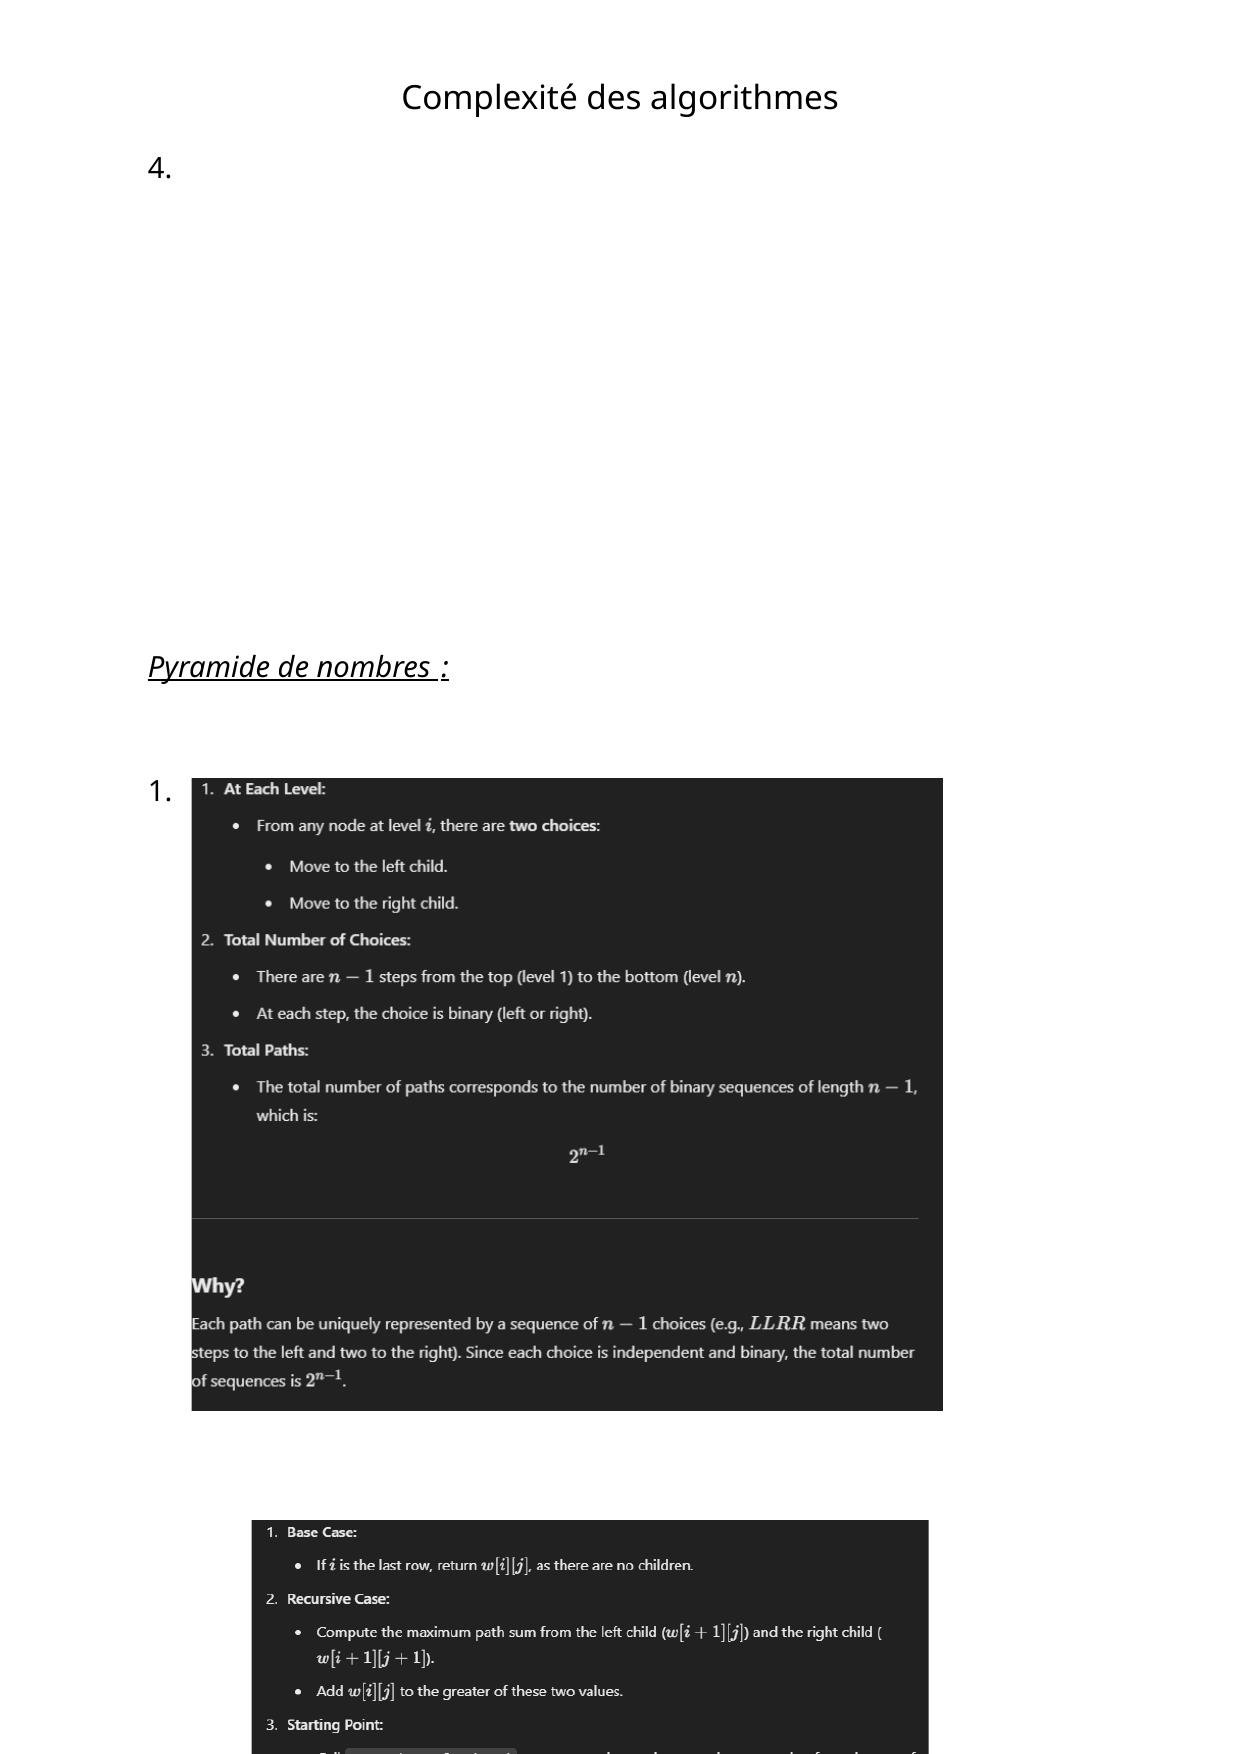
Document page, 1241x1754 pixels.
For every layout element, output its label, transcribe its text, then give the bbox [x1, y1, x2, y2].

picture [191, 778, 943, 1411]
picture [251, 1520, 929, 1754]
text Pyramide de nombres : [148, 646, 1093, 686]
text 1. [148, 771, 1093, 810]
text 4. [148, 148, 1093, 187]
